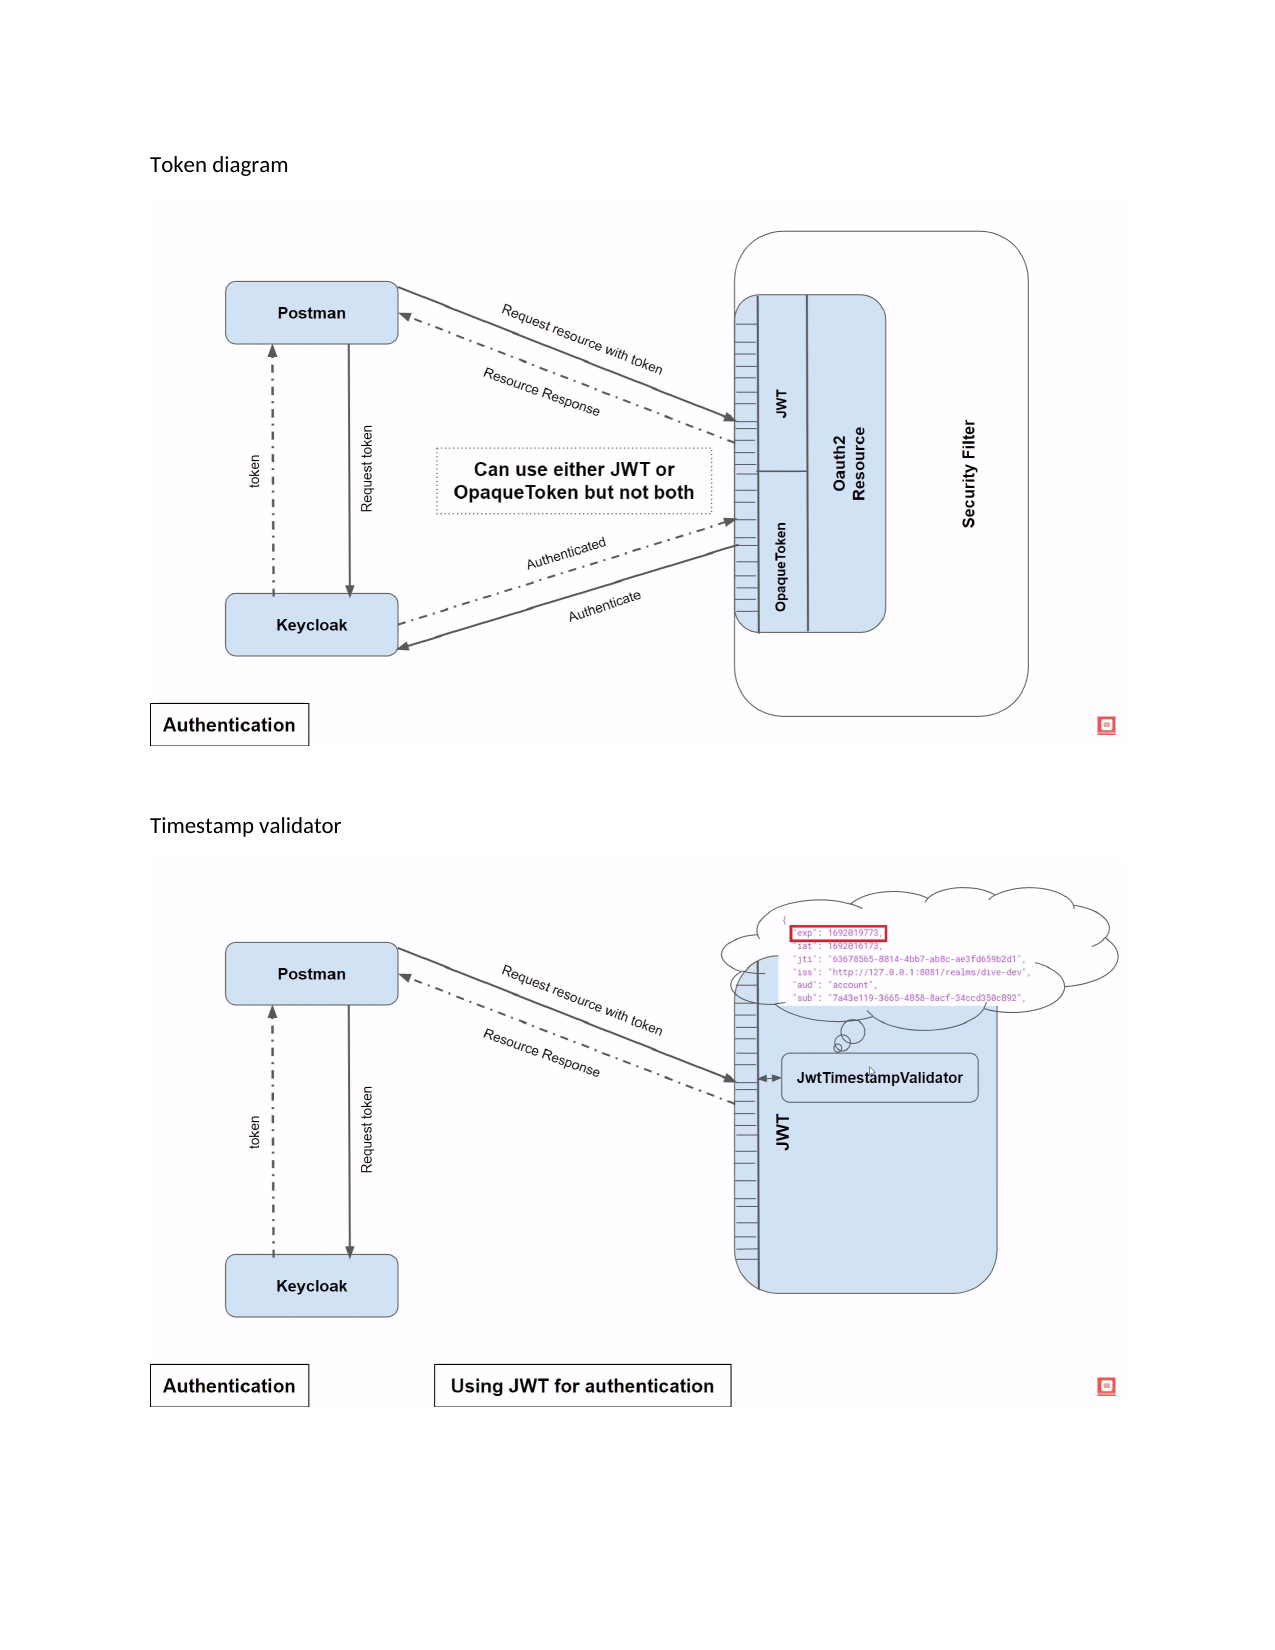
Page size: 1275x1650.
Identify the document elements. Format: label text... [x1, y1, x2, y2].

picture [150, 857, 1125, 1407]
text Timestamp validator [150, 811, 1125, 839]
picture [150, 196, 1125, 746]
text Token diagram [150, 150, 1125, 178]
